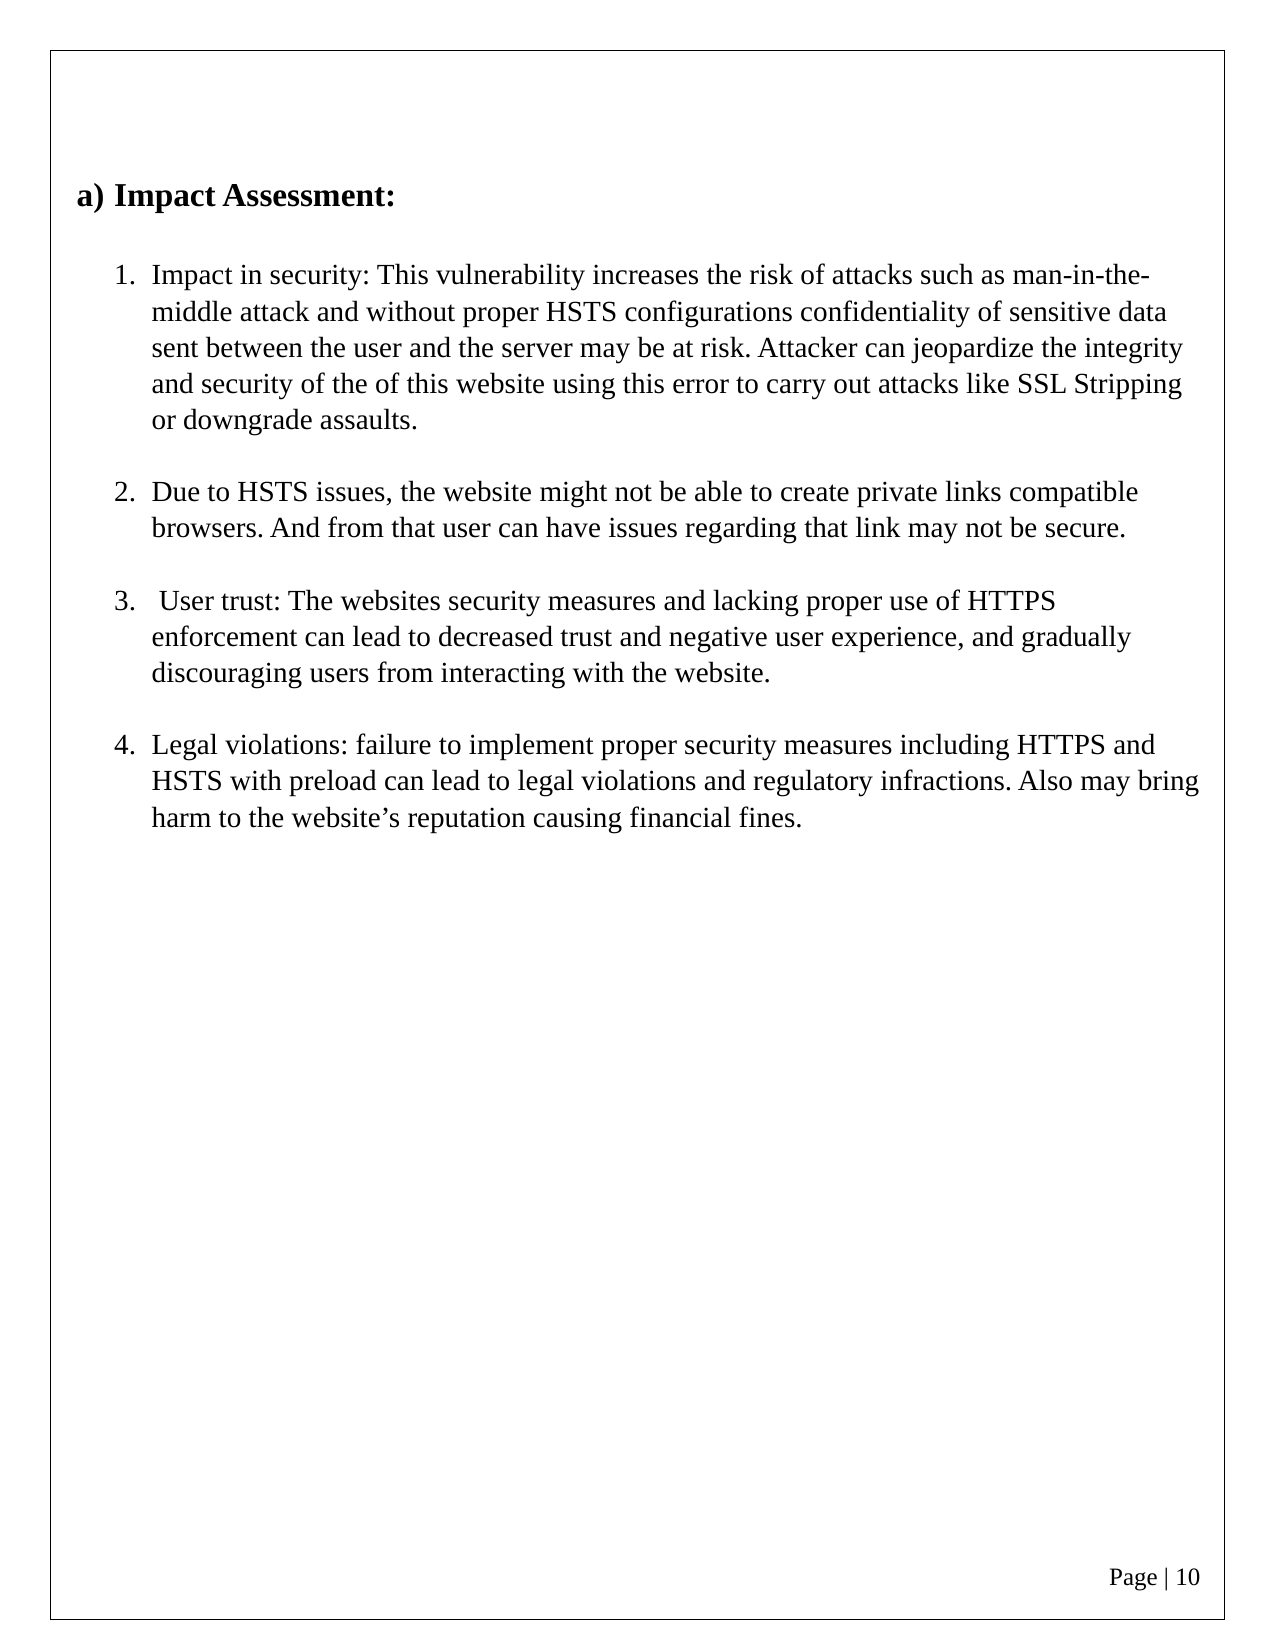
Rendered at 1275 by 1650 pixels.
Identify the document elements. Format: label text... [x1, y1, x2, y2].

list Impact in security: This vulnerability increases the risk of attacks such as man-in-the-middle attack and without proper HSTS configurations confidentiality of sensitive data sent between the user and the server may be at risk. Attacker can jeopardize the integrity and security of the of this website using this error to carry out attacks like SSL Stripping or downgrade assaults. [114, 257, 1200, 436]
list User trust: The websites security measures and lacking proper use of HTTPS enforcement can lead to decreased trust and negative user experience, and gradually discouraging users from interacting with the website. [114, 583, 1200, 689]
list Legal violations: failure to implement proper security measures including HTTPS and HSTS with preload can lead to legal violations and regulatory infractions. Also may bring harm to the website’s reputation causing financial fines. [114, 727, 1200, 833]
list Impact Assessment: [76, 175, 1200, 213]
list Due to HSTS issues, the website might not be able to create private links compatible browsers. And from that user can have issues regarding that link may not be secure. [114, 474, 1200, 544]
